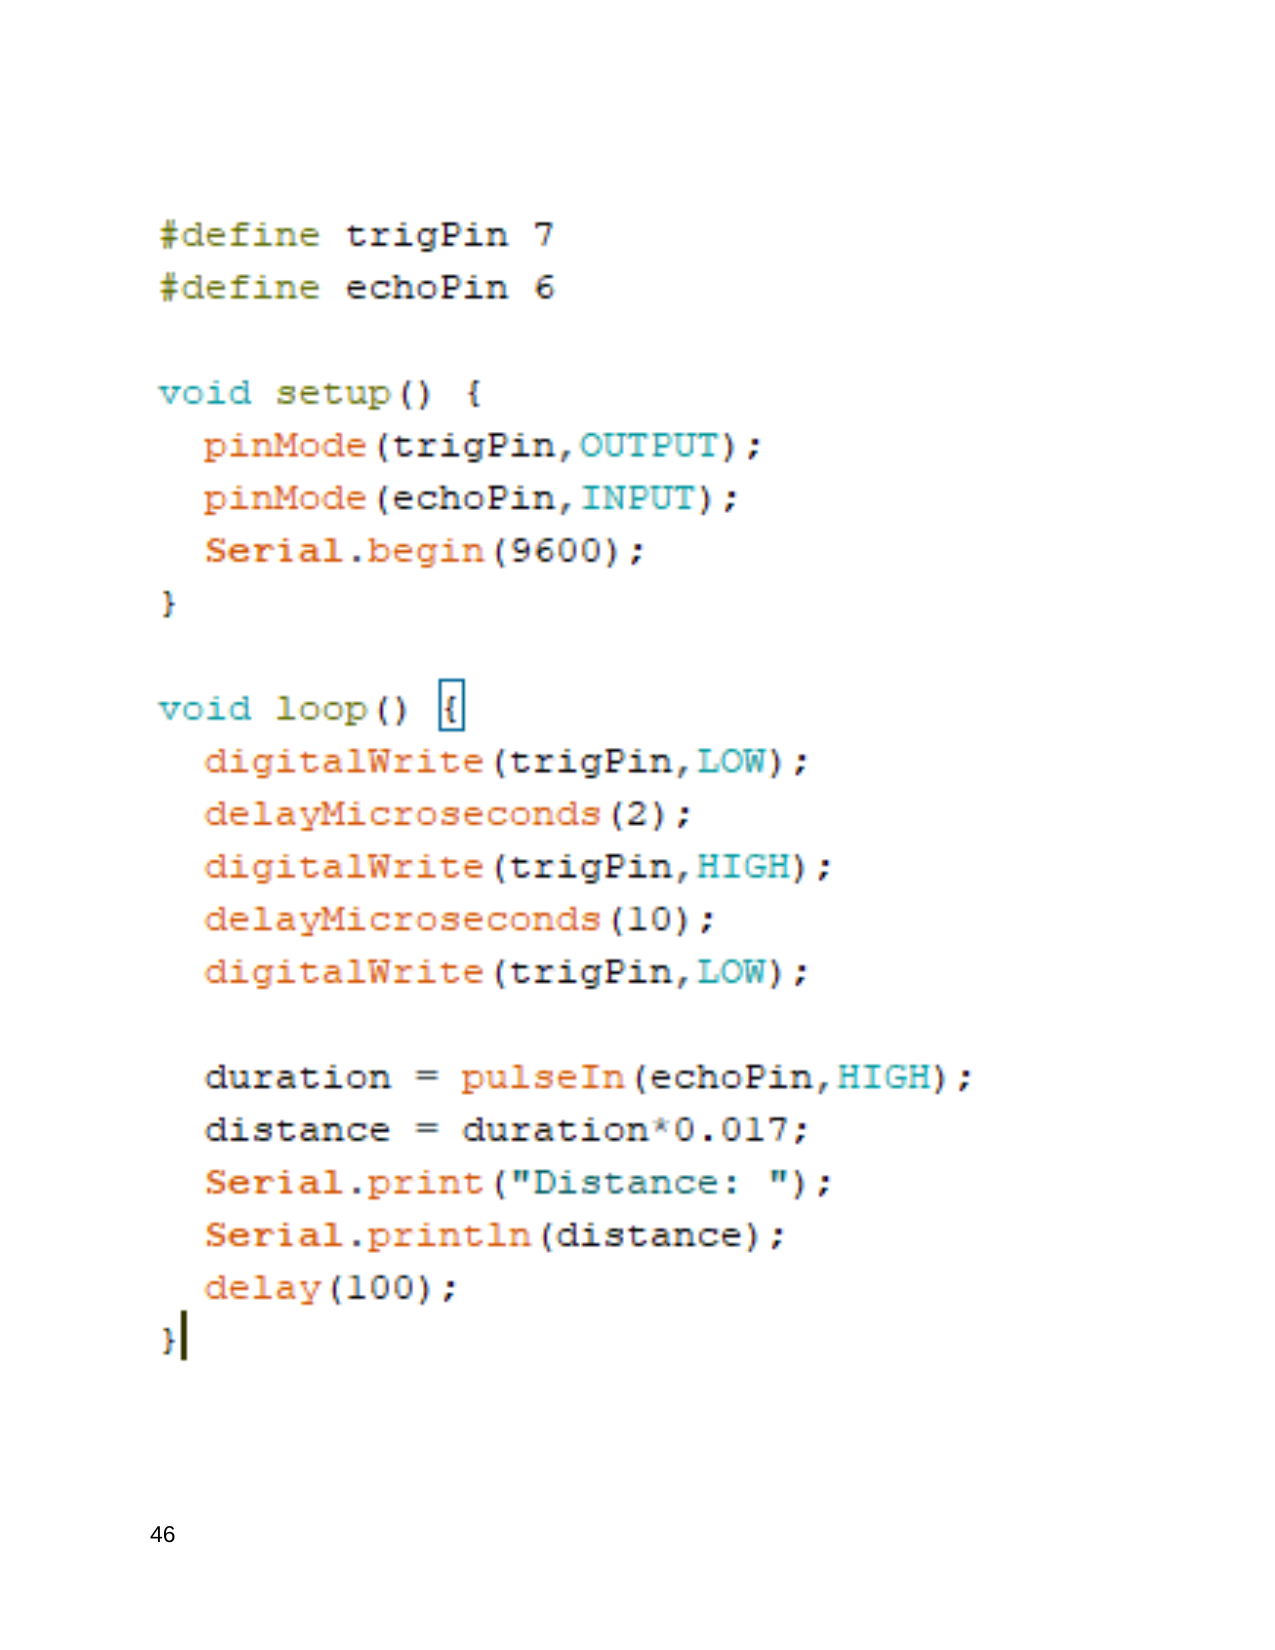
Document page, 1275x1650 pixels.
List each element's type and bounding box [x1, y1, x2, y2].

picture [138, 200, 1110, 1446]
